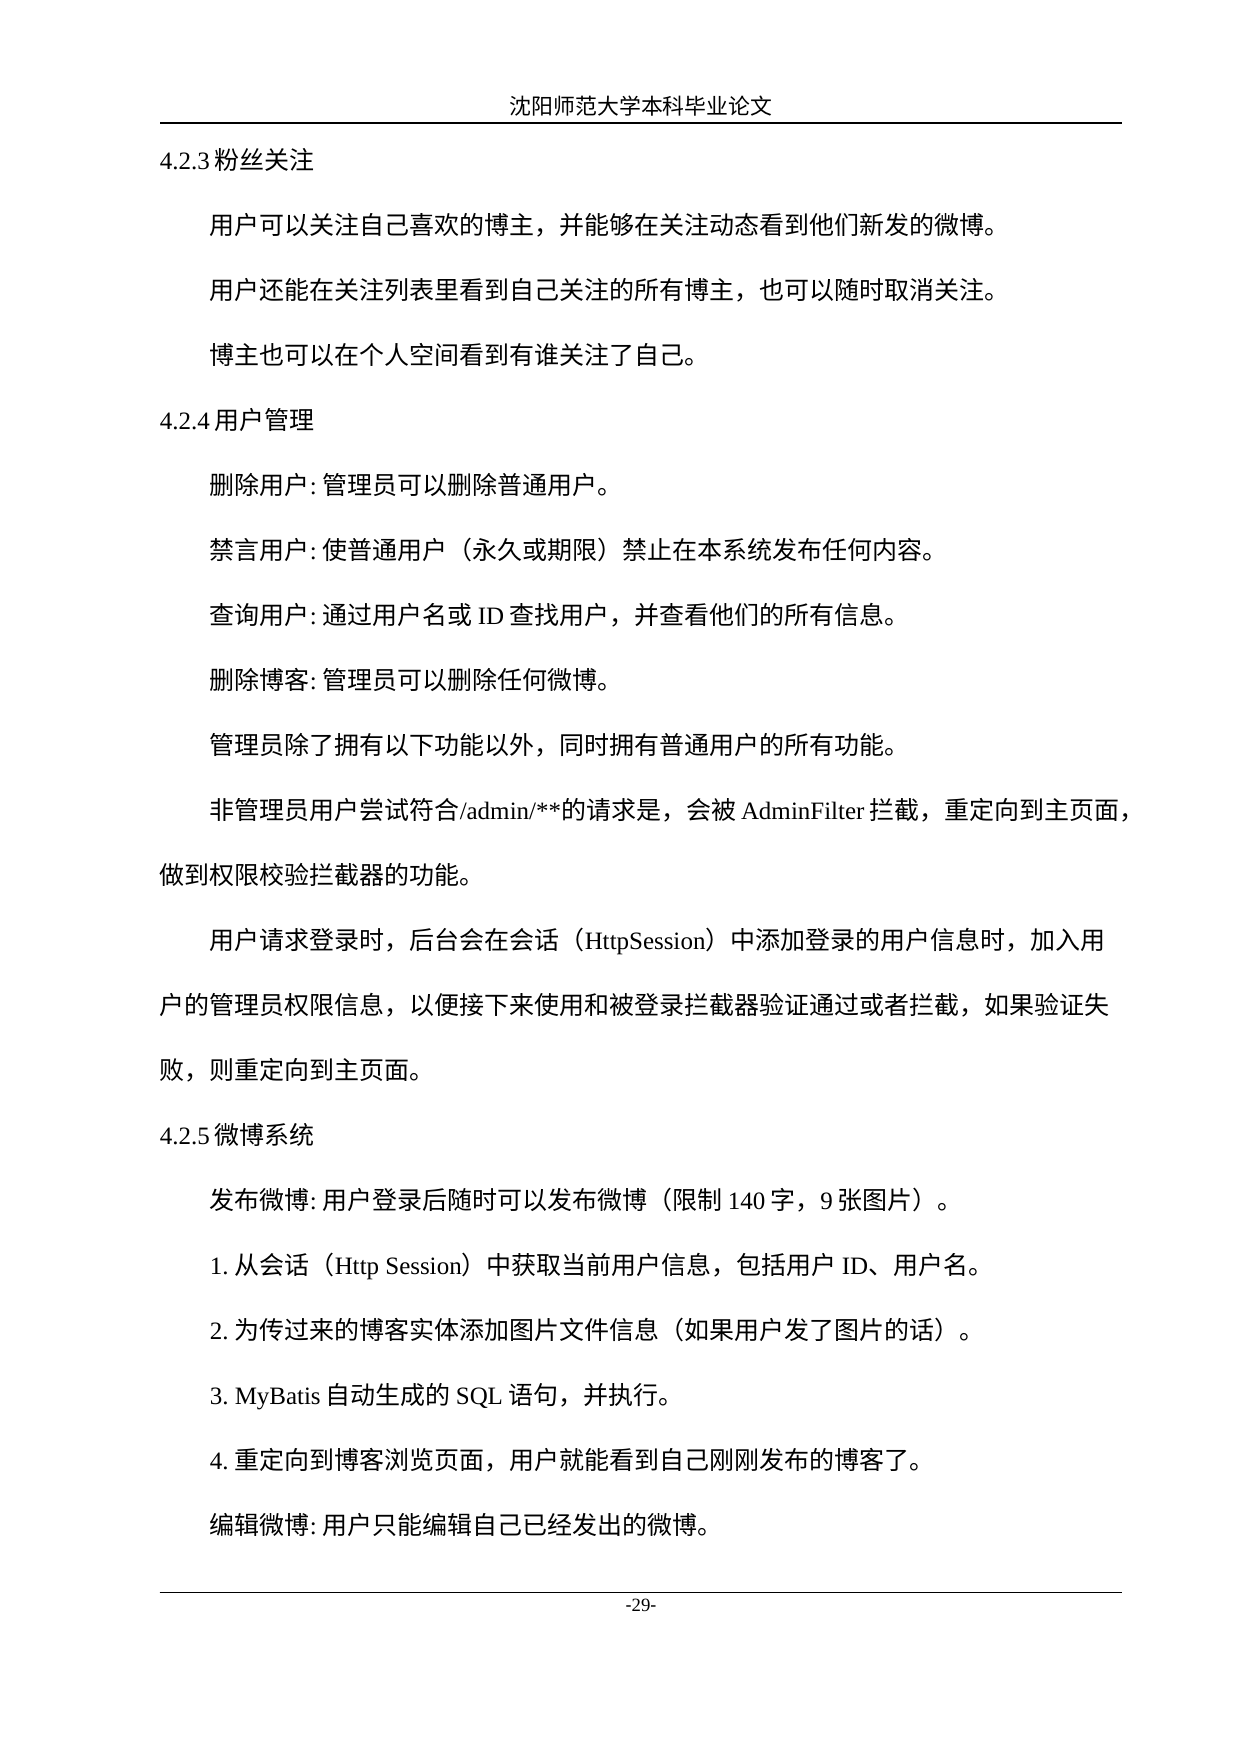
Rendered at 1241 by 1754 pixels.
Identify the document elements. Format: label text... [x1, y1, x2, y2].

subtitle 4.2.3粉丝关注 [159, 126, 1122, 191]
text 3. MyBatis自动生成的SQL语句，并执行。 [159, 1361, 1122, 1426]
text 用户可以关注自己喜欢的博主，并能够在关注动态看到他们新发的微博。 [159, 191, 1122, 256]
text 禁言用户: 使普通用户（永久或期限）禁止在本系统发布任何内容。 [159, 516, 1122, 581]
subtitle 4.2.4用户管理 [159, 386, 1122, 451]
text 删除博客: 管理员可以删除任何微博。 [159, 646, 1122, 711]
text 非管理员用户尝试符合/admin/**的请求是，会被AdminFilter拦截，重定向到主页面，做到权限校验拦截器的功能。 [159, 776, 1122, 906]
subtitle 4.2.5微博系统 [159, 1101, 1122, 1166]
text 2. 为传过来的博客实体添加图片文件信息（如果用户发了图片的话）。 [159, 1296, 1122, 1361]
text 编辑微博: 用户只能编辑自己已经发出的微博。 [159, 1491, 1122, 1556]
text 用户还能在关注列表里看到自己关注的所有博主，也可以随时取消关注。 [159, 256, 1122, 321]
text 用户请求登录时，后台会在会话（HttpSession）中添加登录的用户信息时，加入用户的管理员权限信息，以便接下来使用和被登录拦截器验证通过或者拦截，如果验证失败，则重定向到主页面。 [159, 906, 1122, 1101]
text 管理员除了拥有以下功能以外，同时拥有普通用户的所有功能。 [159, 711, 1122, 776]
text 删除用户: 管理员可以删除普通用户。 [159, 451, 1122, 516]
text 博主也可以在个人空间看到有谁关注了自己。 [159, 321, 1122, 386]
text 查询用户: 通过用户名或ID查找用户，并查看他们的所有信息。 [159, 581, 1122, 646]
text 发布微博: 用户登录后随时可以发布微博（限制140字，9张图片）。 [159, 1166, 1122, 1231]
text 1. 从会话（Http Session）中获取当前用户信息，包括用户ID、用户名。 [159, 1231, 1122, 1296]
text 4. 重定向到博客浏览页面，用户就能看到自己刚刚发布的博客了。 [159, 1426, 1122, 1491]
